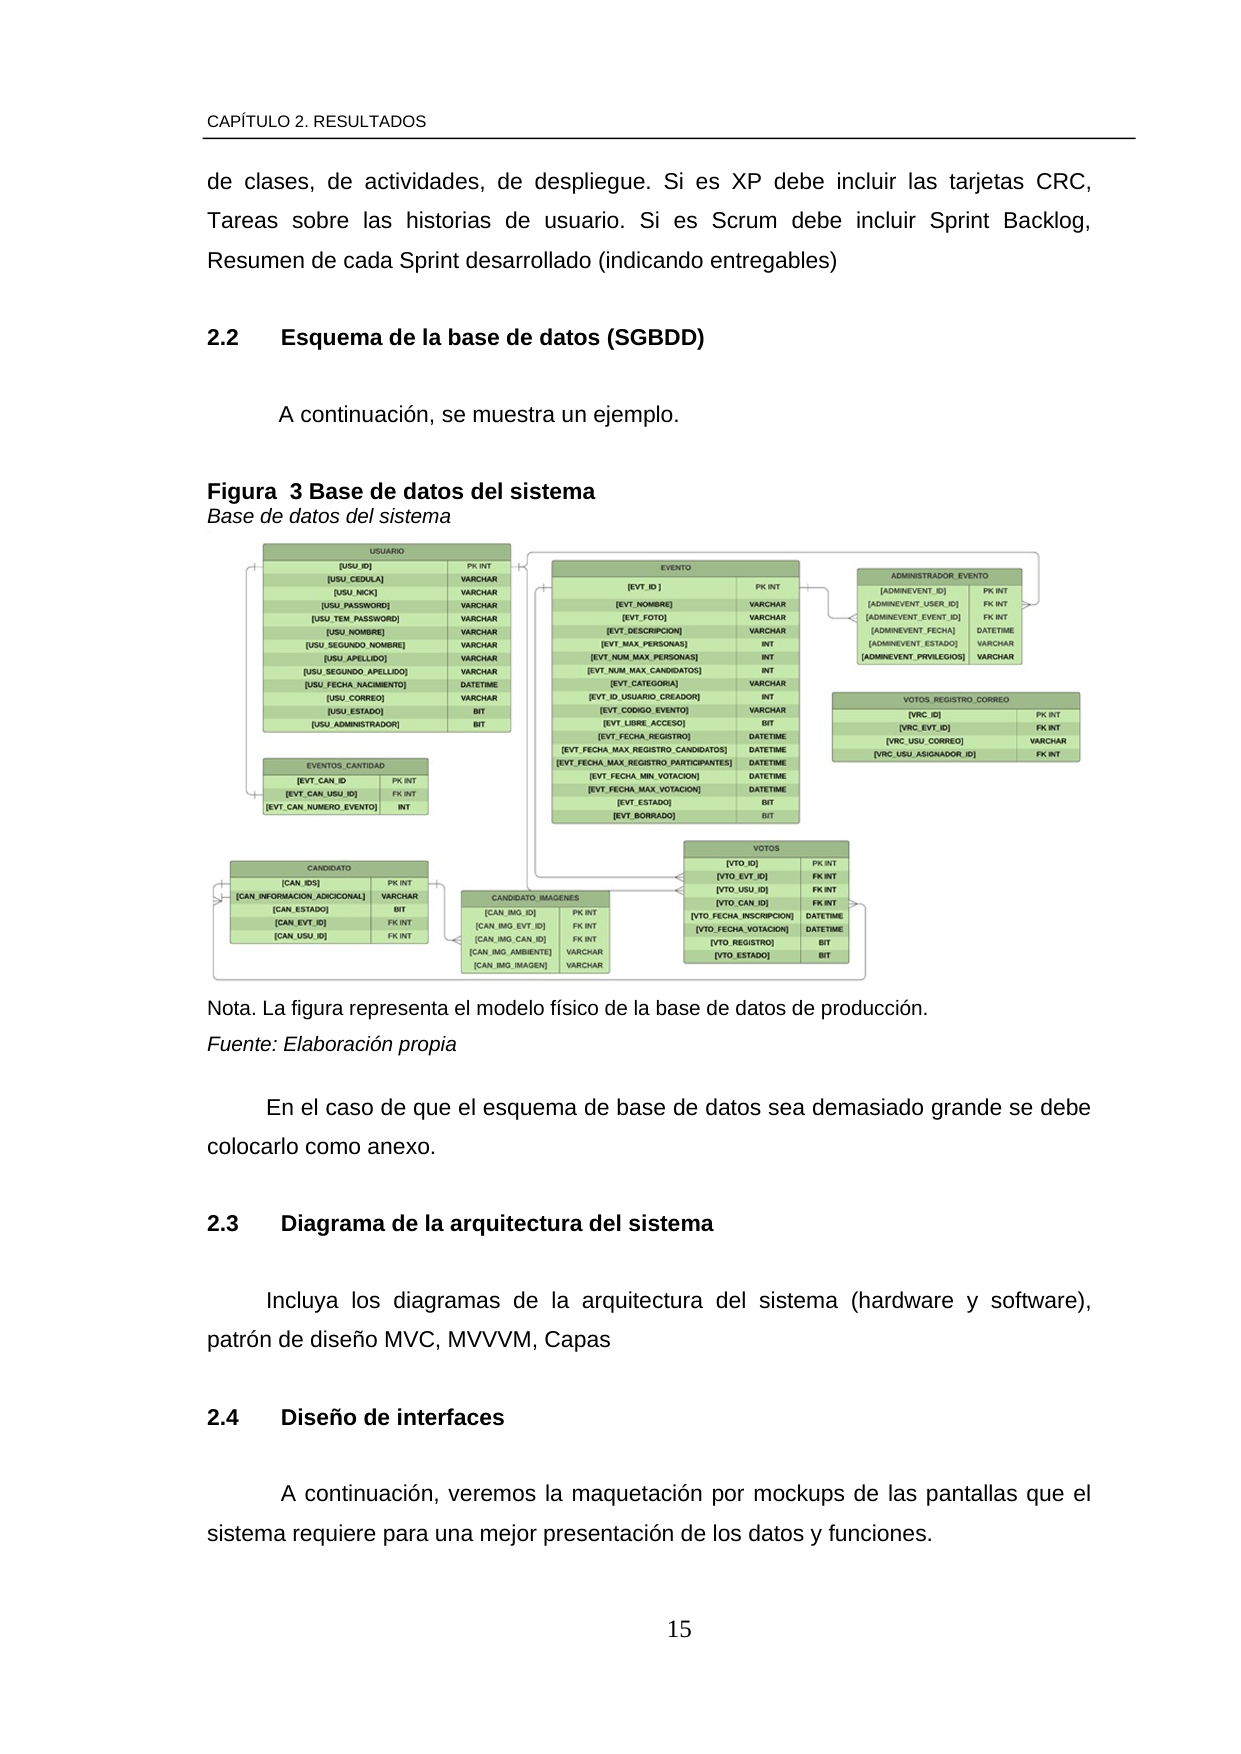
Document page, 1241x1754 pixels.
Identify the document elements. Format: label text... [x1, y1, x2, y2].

text A continuación, veremos la maquetación por mockups de las pantallas que el sistema requiere para una mejor presentación de los datos y funciones. [207, 1480, 1092, 1546]
text En el caso de que el esquema de base de datos sea demasiado grande se debe colocarlo como anexo. [207, 1093, 1092, 1159]
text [207, 168, 1092, 273]
subtitle Diagrama de la arquitectura del sistema [207, 1210, 1092, 1236]
text Fuente: Elaboración propia [207, 1032, 1092, 1056]
subtitle Esquema de la base de datos (SGBDD) [207, 324, 1092, 350]
text Base de datos del sistema [207, 504, 1092, 528]
text Nota. La figura representa el modelo físico de la base de datos de producción. [207, 996, 1092, 1020]
picture [206, 528, 1093, 984]
text Incluya los diagramas de la arquitectura del sistema (hardware y software), patrón de diseño MVC, MVVVM, Capas [207, 1287, 1092, 1353]
text Figura 3 Base de datos del sistema [207, 478, 1092, 504]
subtitle Diseño de interfaces [207, 1403, 1092, 1430]
text A continuación, se muestra un ejemplo. [207, 401, 1092, 427]
